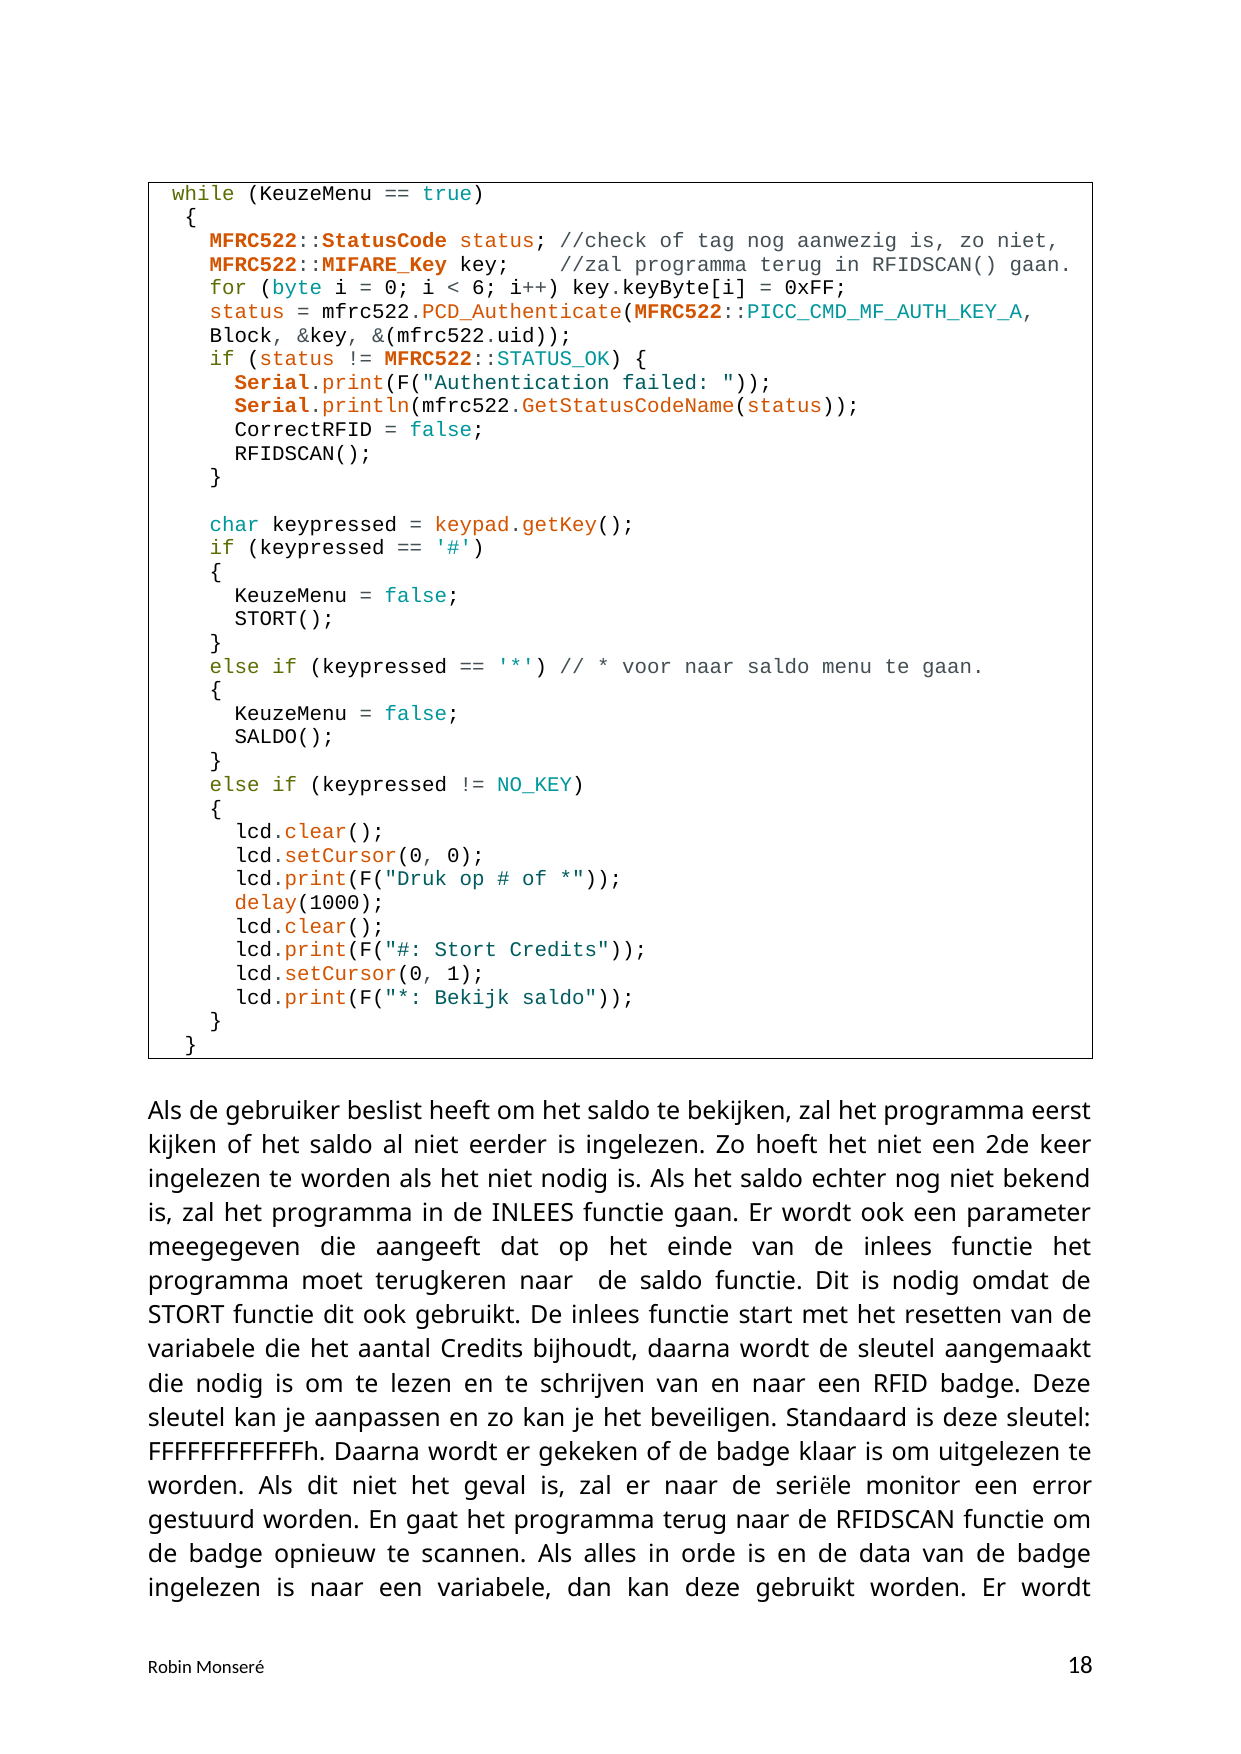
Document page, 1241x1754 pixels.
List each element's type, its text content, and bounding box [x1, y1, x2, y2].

table_header while (KeuzeMenu == true) { MFRC522::StatusCode status; //check of tag nog aanwezig is, zo niet, MFRC522::MIFARE_Key key; //zal programma terug in RFIDSCAN() gaan. for (byte i = 0; i < 6; i++) key.keyByte[i] = 0xFF; status = mfrc522.PCD_Authenticate(MFRC522::PICC_CMD_MF_AUTH_KEY_A, r Block, &key, &(mfrc522.uid)); if (status != MFRC522::STATUS_OK) { Serial.print(F("Authentication failed: ")); Serial.println(mfrc522.GetStatusCodeName(status)); CorrectRFID = false; RFIDSCAN(); } char keypressed = keypad.getKey(); if (keypressed == '#') { KeuzeMenu = false; STORT(); } else if (keypressed == '*') // * voor naar saldo menu te gaan. { KeuzeMenu = false; SALDO(); } else if (keypressed != NO_KEY) { lcd.clear(); lcd.setCursor(0, 0); lcd.print(F("Druk op # of *")); delay(1000); lcd.clear(); lcd.print(F("#: Stort Credits")); lcd.setCursor(0, 1); lcd.print(F("*: Bekijk saldo")); } } [149, 183, 1092, 1058]
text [148, 1093, 1093, 1604]
